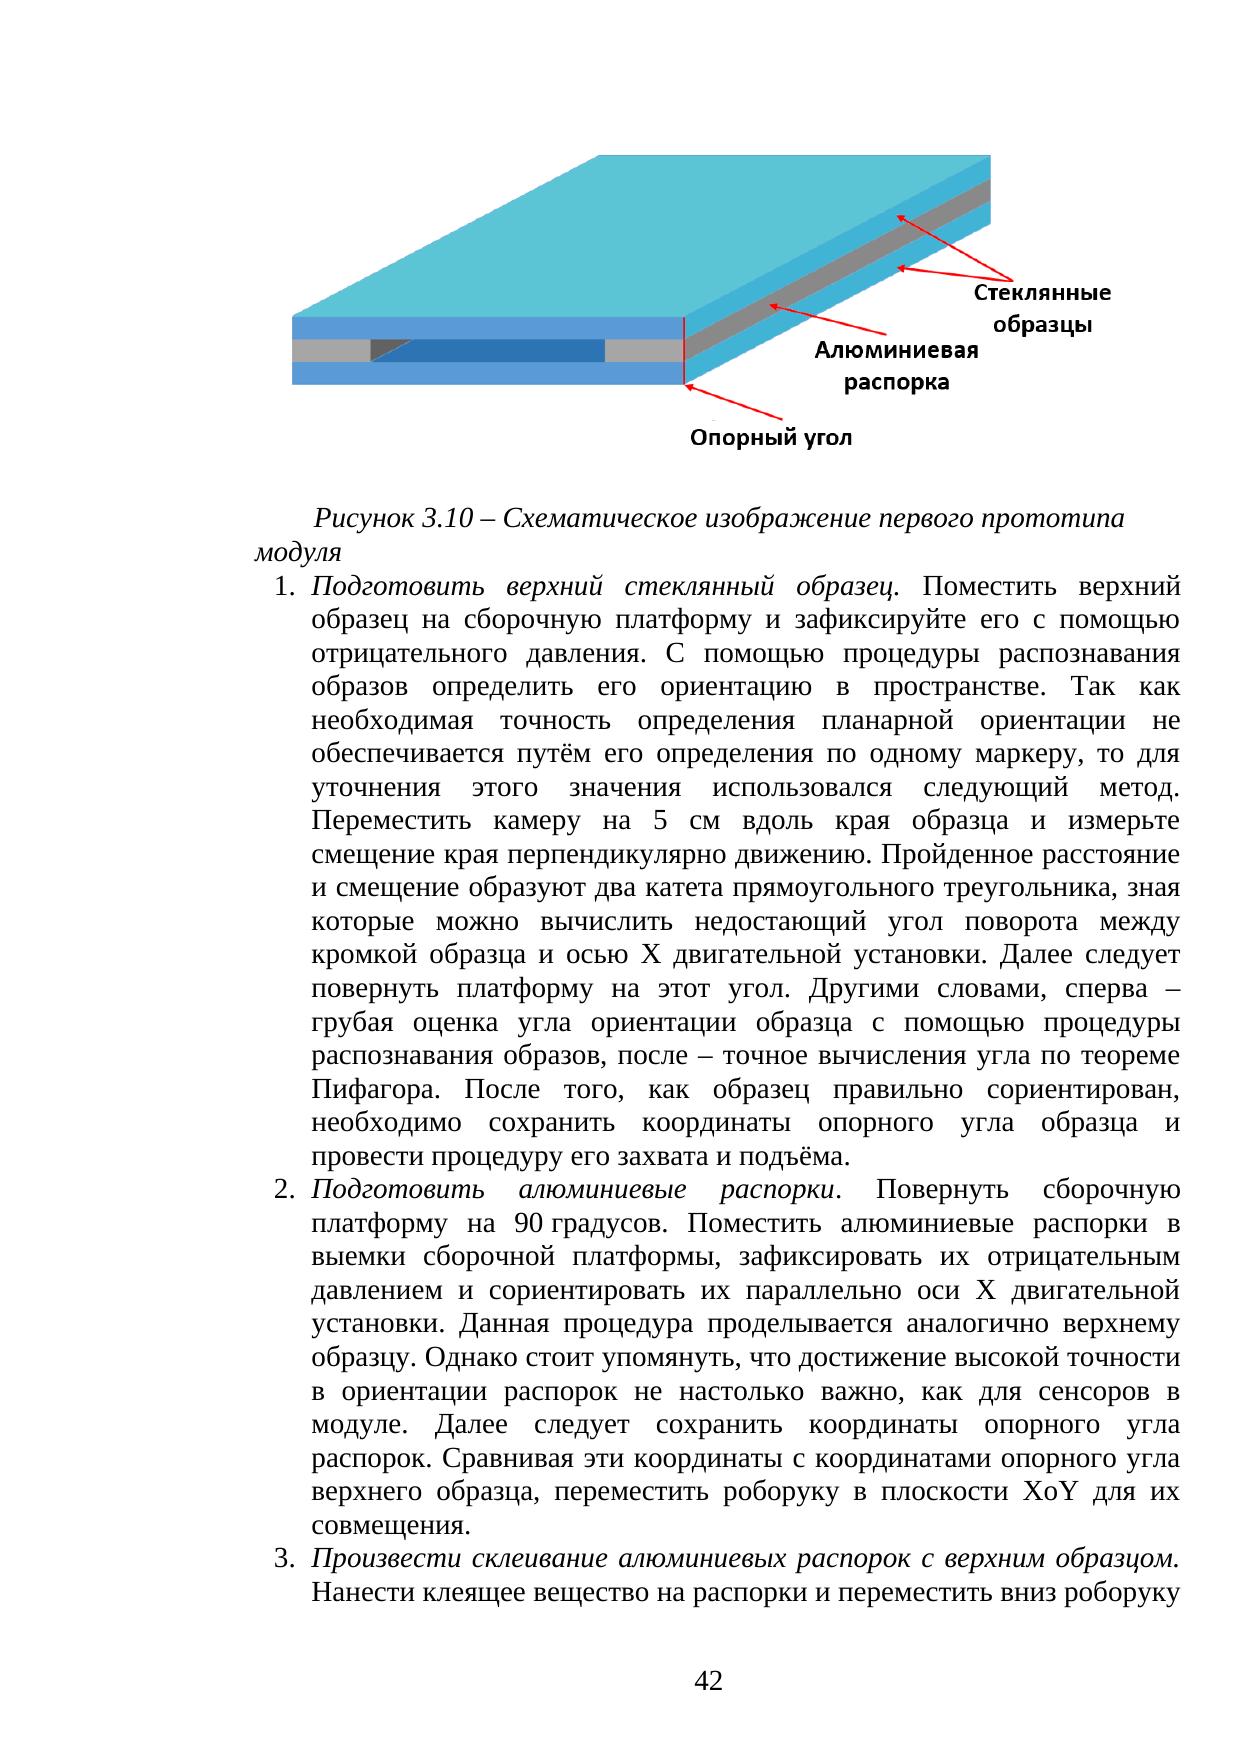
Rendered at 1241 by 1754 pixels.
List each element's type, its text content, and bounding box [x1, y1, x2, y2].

picture [254, 118, 1146, 467]
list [274, 1540, 1181, 1607]
list Подготовить алюминиевые распорки. Повернуть сборочную платформу на 90 градусов. Поместить алюминиевые распорки в выемки сборочной платформы, зафиксировать их отрицательным давлением и сориентировать их параллельно оси X двигательной установки. Данная процедура проделывается аналогично верхнему образцу. Однако стоит упомянуть, что достижение высокой точности в ориентации распорок не настолько важно, как для сенсоров в модуле. Далее следует сохранить координаты опорного угла распорок. Сравнивая эти координаты с координатами опорного угла верхнего образца, переместить роборуку в плоскости XoY для их совмещения. [274, 1171, 1181, 1540]
